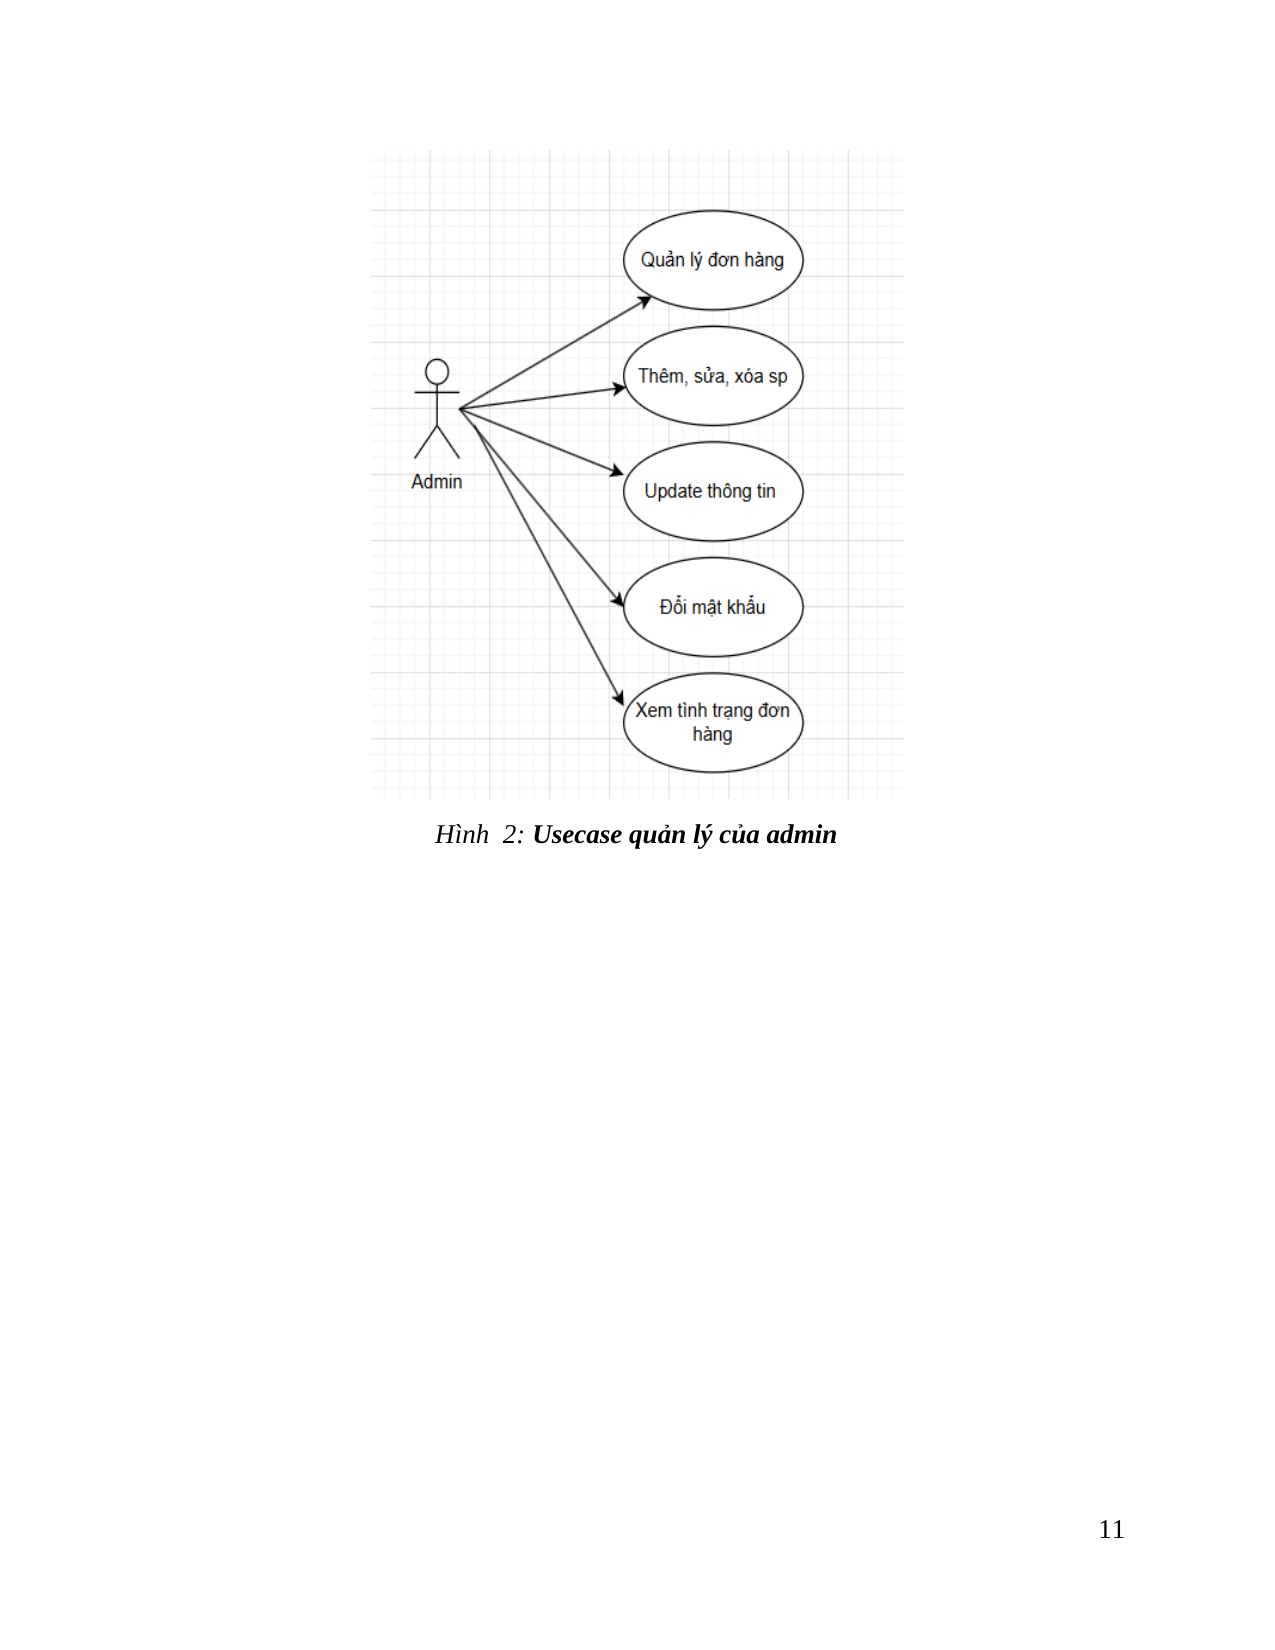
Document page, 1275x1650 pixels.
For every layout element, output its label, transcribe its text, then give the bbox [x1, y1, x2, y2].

text Hình 2: Usecase quản lý của admin [150, 818, 1125, 849]
picture [371, 150, 904, 799]
